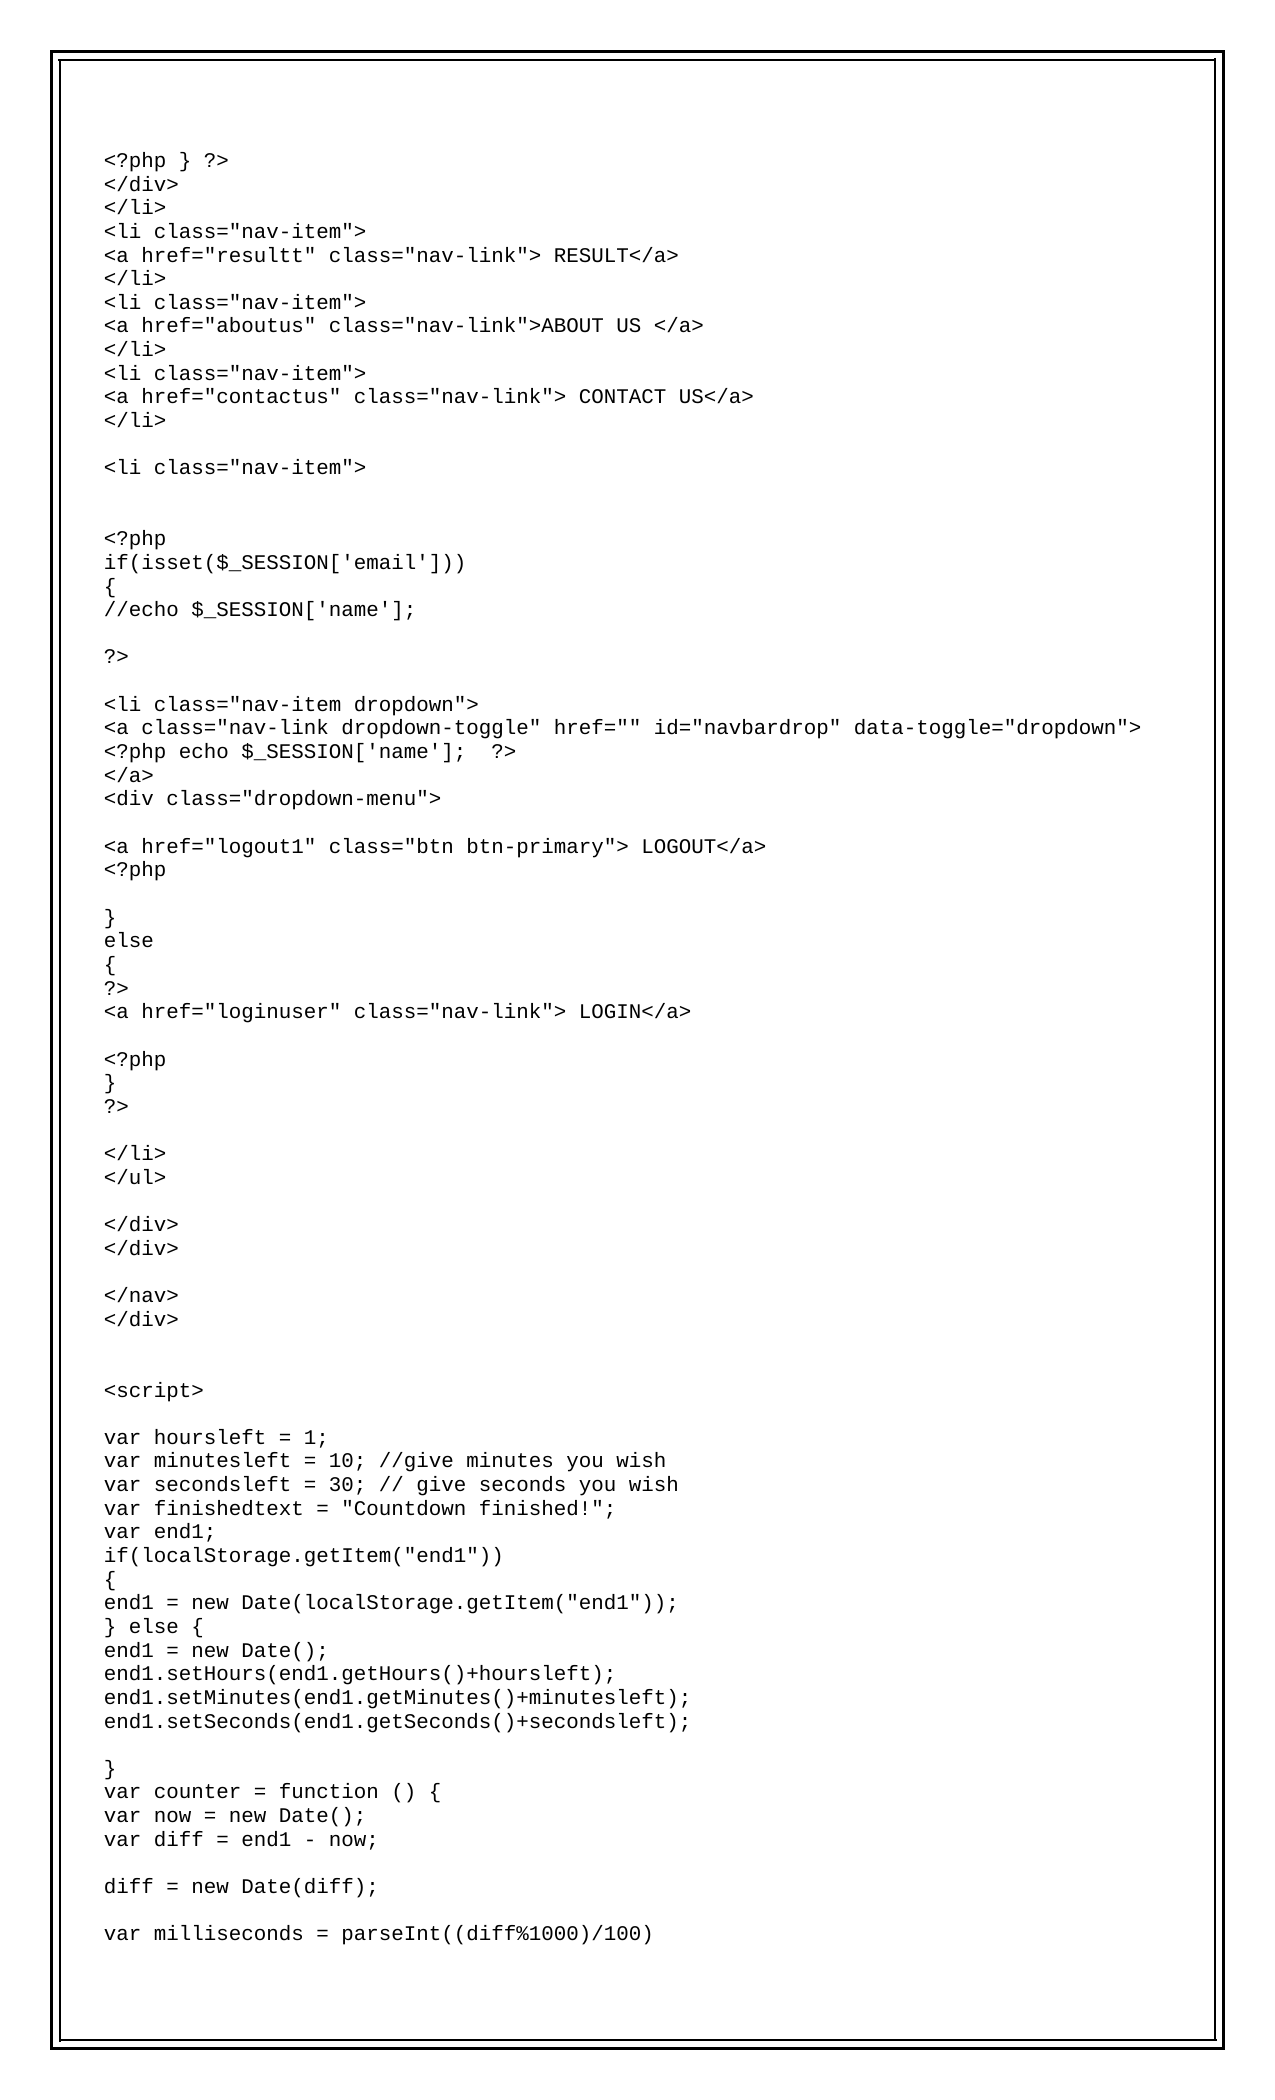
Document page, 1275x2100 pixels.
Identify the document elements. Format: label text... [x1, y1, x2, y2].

text if(isset($_SESSION['email'])) [103, 552, 1152, 576]
text //echo $_SESSION['name']; [103, 599, 1152, 623]
text var now = new Date(); [103, 1805, 1152, 1829]
text var counter = function () { [103, 1782, 1152, 1805]
text </li> [103, 197, 1152, 221]
text <li class="nav-item"> [103, 221, 1152, 244]
text </li> [103, 268, 1152, 292]
text end1.setMinutes(end1.getMinutes()+minutesleft); [103, 1687, 1152, 1711]
text </li> [103, 410, 1152, 434]
text </div> [103, 174, 1152, 197]
text <a href="logout1" class="btn btn-primary"> LOGOUT</a> [103, 836, 1152, 859]
text } else { [103, 1616, 1152, 1640]
text </ul> [103, 1167, 1152, 1190]
text { [103, 954, 1152, 978]
text </div> [103, 1309, 1152, 1332]
text end1.setSeconds(end1.getSeconds()+secondsleft); [103, 1711, 1152, 1734]
text var minutesleft = 10; //give minutes you wish [103, 1451, 1152, 1474]
text ?> [103, 1096, 1152, 1119]
text ?> [103, 978, 1152, 1001]
text <div class="dropdown-menu"> [103, 788, 1152, 812]
text if(localStorage.getItem("end1")) [103, 1545, 1152, 1569]
text </nav> [103, 1285, 1152, 1309]
text var hoursleft = 1; [103, 1427, 1152, 1451]
text <script> [103, 1379, 1152, 1403]
text var milliseconds = parseInt((diff%1000)/100) [103, 1923, 1152, 1947]
text } [103, 1072, 1152, 1096]
text <?php [103, 528, 1152, 552]
text <li class="nav-item"> [103, 457, 1152, 481]
text var end1; [103, 1521, 1152, 1545]
text <?php [103, 859, 1152, 883]
text { [103, 576, 1152, 599]
text </li> [103, 1143, 1152, 1167]
text { [103, 1569, 1152, 1592]
text ?> [103, 647, 1152, 670]
text end1 = new Date(localStorage.getItem("end1")); [103, 1592, 1152, 1616]
text } [103, 907, 1152, 930]
text else [103, 930, 1152, 954]
text var finishedtext = "Countdown finished!"; [103, 1498, 1152, 1521]
text </a> [103, 765, 1152, 788]
text <li class="nav-item dropdown"> [103, 694, 1152, 717]
text end1 = new Date(); [103, 1640, 1152, 1663]
text var diff = end1 - now; [103, 1829, 1152, 1852]
text <?php } ?> [103, 150, 1152, 174]
text <a class="nav-link dropdown-toggle" href="" id="navbardrop" data-toggle="dropdown"> [103, 717, 1152, 741]
text <a href="resultt" class="nav-link"> RESULT</a> [103, 244, 1152, 268]
text var secondsleft = 30; // give seconds you wish [103, 1474, 1152, 1498]
text end1.setHours(end1.getHours()+hoursleft); [103, 1663, 1152, 1687]
text </div> [103, 1238, 1152, 1261]
text diff = new Date(diff); [103, 1876, 1152, 1900]
text <a href="loginuser" class="nav-link"> LOGIN</a> [103, 1001, 1152, 1025]
text </li> [103, 339, 1152, 363]
text } [103, 1758, 1152, 1782]
text <a href="contactus" class="nav-link"> CONTACT US</a> [103, 386, 1152, 410]
text <a href="aboutus" class="nav-link">ABOUT US </a> [103, 316, 1152, 339]
text <?php [103, 1048, 1152, 1072]
text <li class="nav-item"> [103, 292, 1152, 316]
text <?php echo $_SESSION['name']; ?> [103, 741, 1152, 765]
text <li class="nav-item"> [103, 363, 1152, 386]
text </div> [103, 1214, 1152, 1238]
